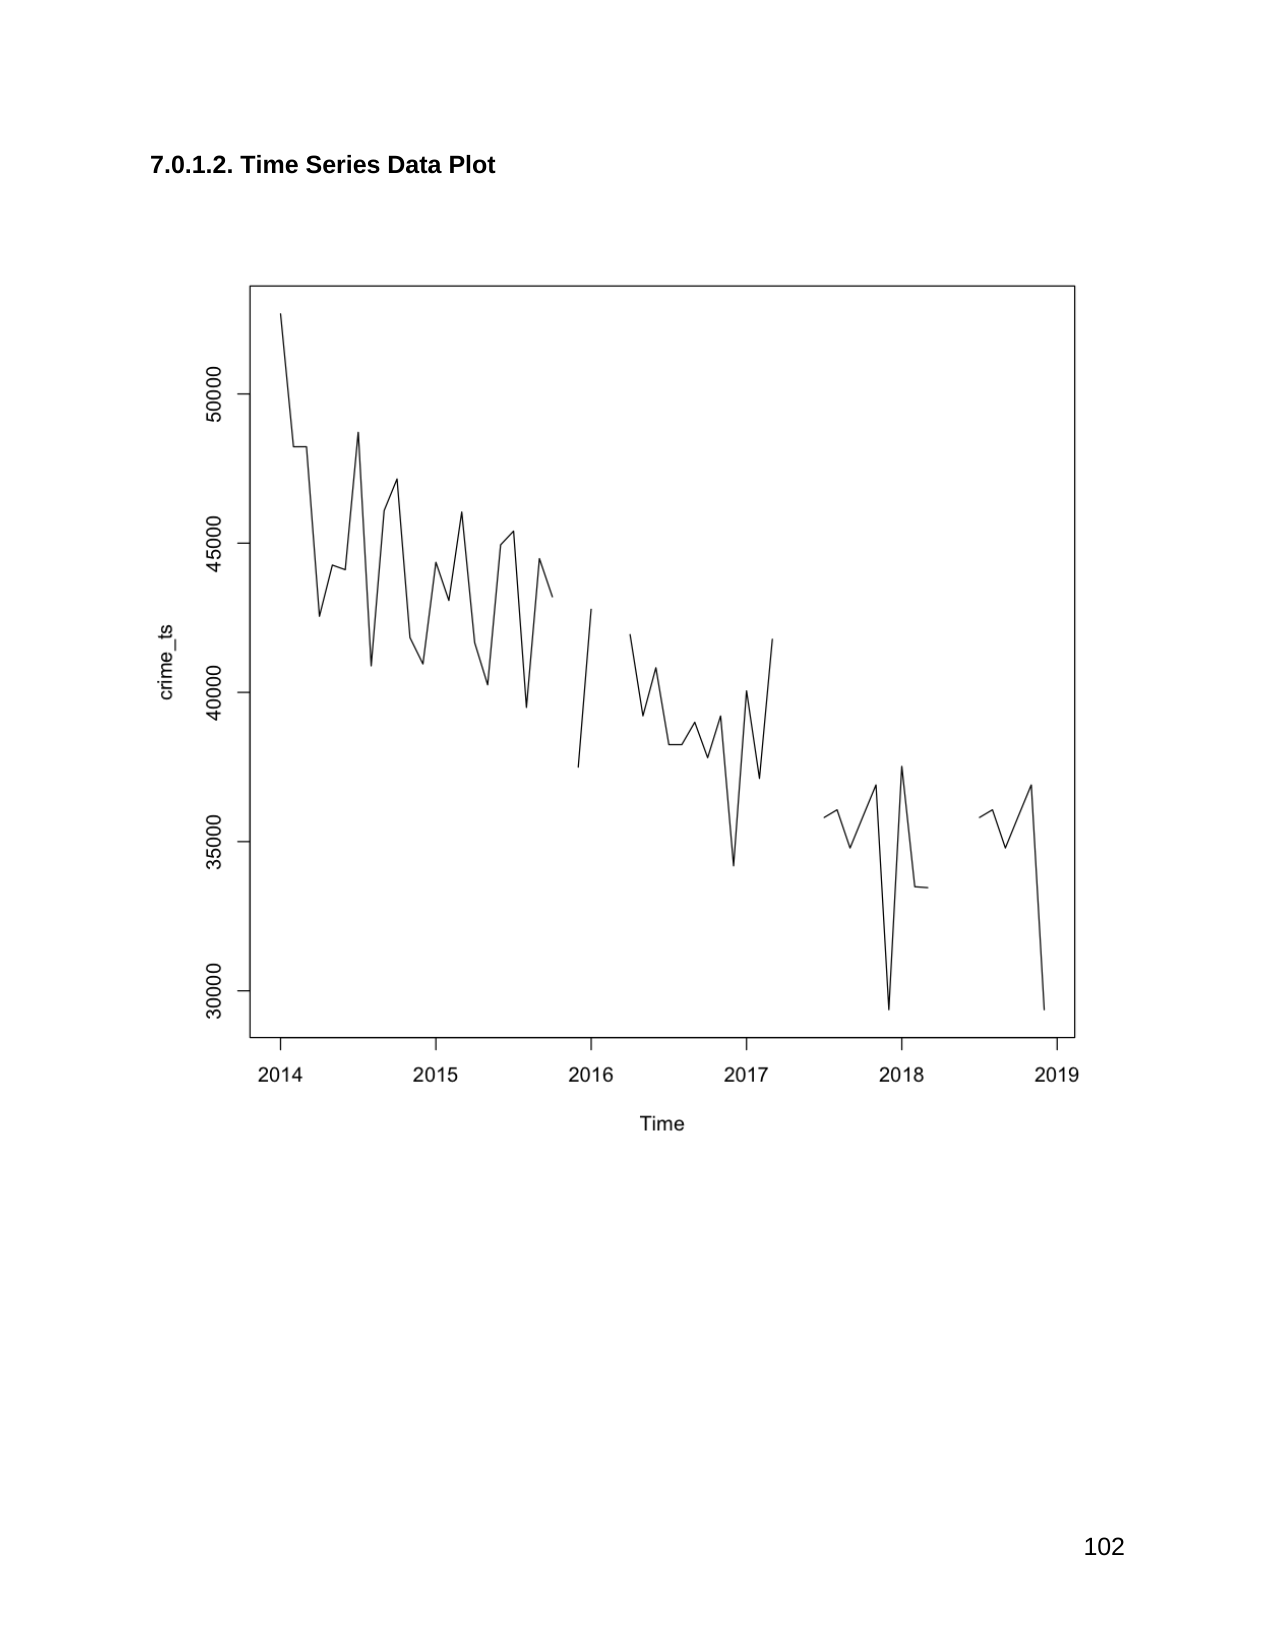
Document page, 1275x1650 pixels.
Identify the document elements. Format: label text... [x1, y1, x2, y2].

picture [150, 187, 1125, 1162]
subtitle 7.0.1.2. Time Series Data Plot [150, 150, 1125, 179]
